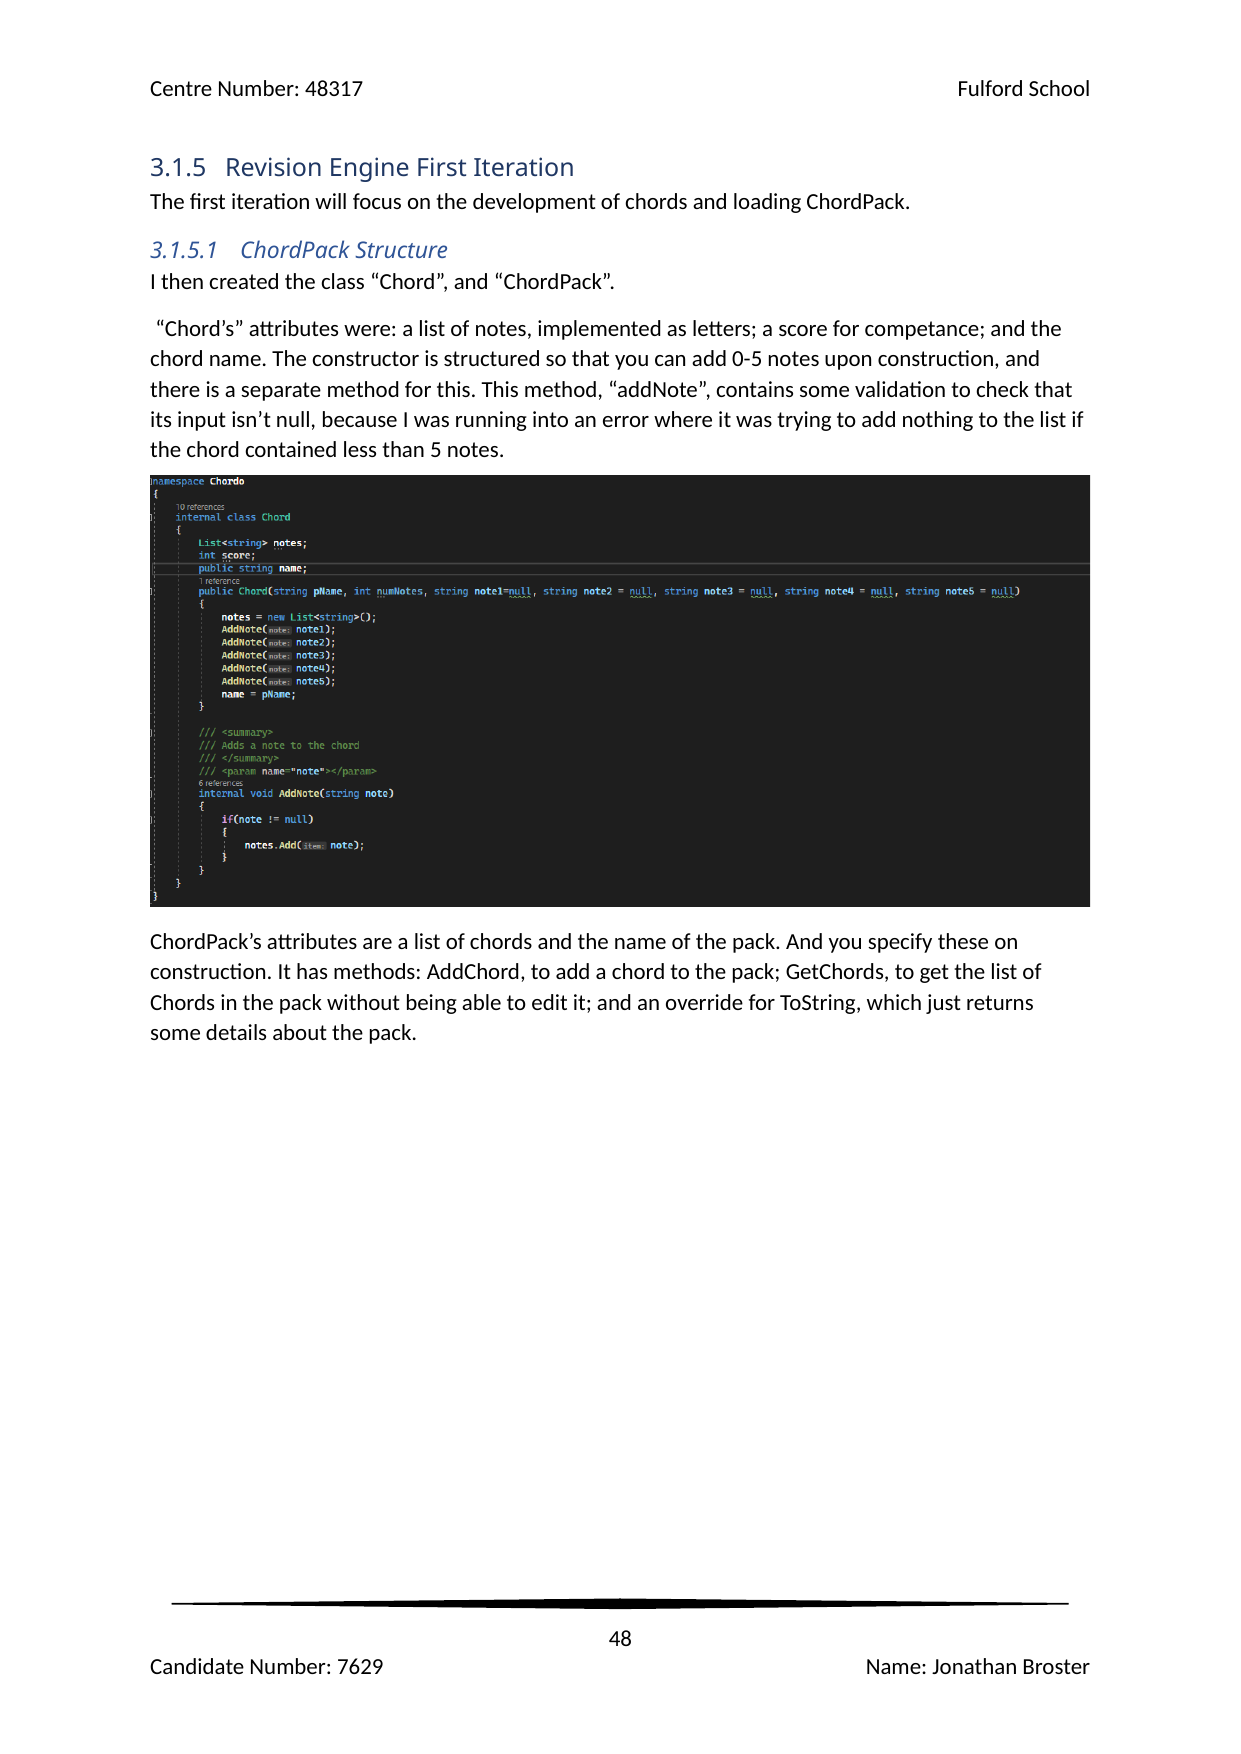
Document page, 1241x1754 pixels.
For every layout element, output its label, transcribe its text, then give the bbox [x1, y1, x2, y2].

text The first iteration will focus on the development of chords and loading ChordPack. [150, 187, 1090, 215]
text I then created the class “Chord”, and “ChordPack”. [150, 267, 1090, 295]
subtitle ChordPack Structure [150, 234, 1090, 265]
picture [150, 475, 1091, 907]
subtitle Revision Engine First Iteration [150, 150, 1090, 184]
text “Chord’s” attributes were: a list of notes, implemented as letters; a score for competance; and the chord name. The constructor is structured so that you can add 0-5 notes upon construction, and there is a separate method for this. This method, “addNote”, contains some validation to check that its input isn’t null, because I was running into an error where it was trying to add nothing to the list if the chord contained less than 5 notes. [150, 314, 1090, 463]
text ChordPack’s attributes are a list of chords and the name of the pack. And you specify these on construction. It has methods: AddChord, to add a chord to the pack; GetChords, to get the list of Chords in the pack without being able to edit it; and an override for ToString, which just returns some details about the pack. [150, 907, 1090, 1046]
